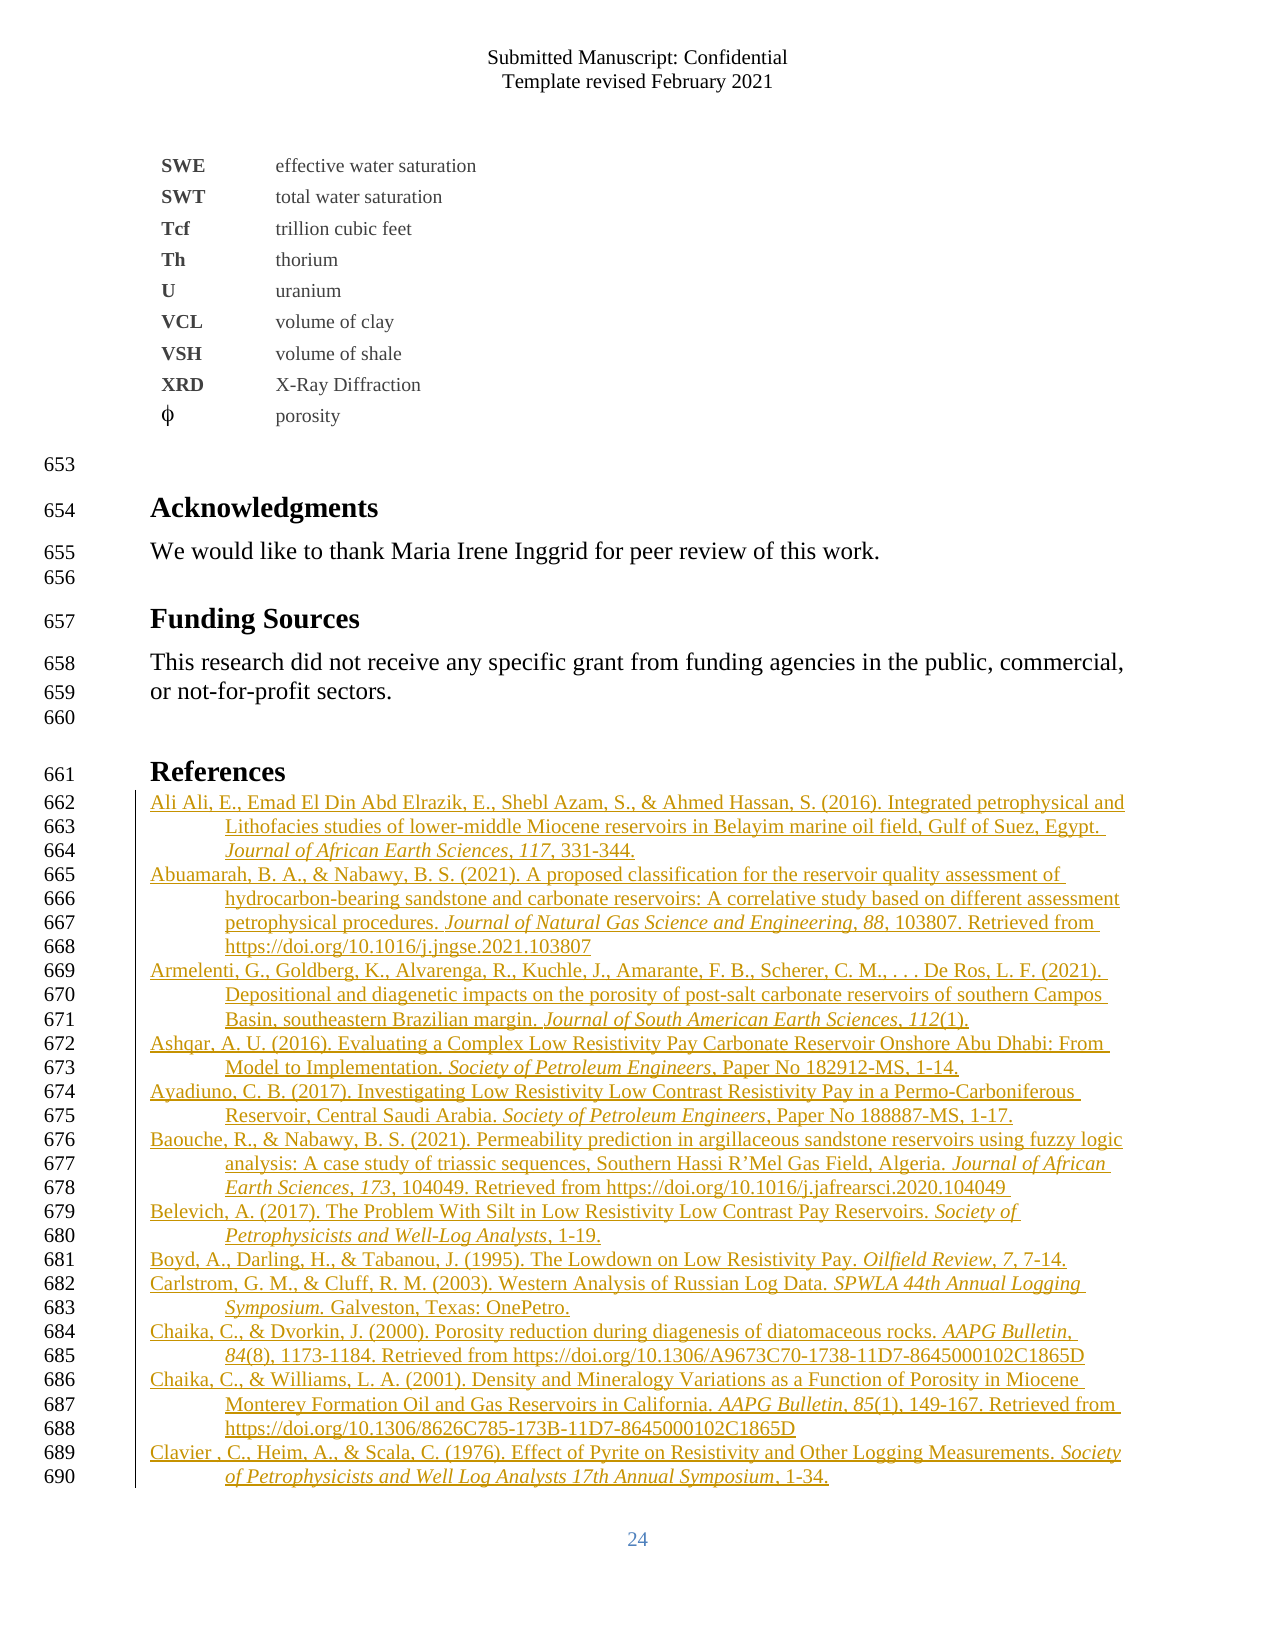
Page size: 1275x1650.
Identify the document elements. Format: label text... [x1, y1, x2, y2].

table_cell Th [150, 244, 264, 275]
table_cell porosity [264, 400, 1125, 431]
table_cell effective water saturation [264, 150, 1125, 181]
table_cell volume of shale [264, 338, 1125, 369]
table_cell total water saturation [264, 181, 1125, 212]
table_cell SWE [150, 150, 264, 181]
table_cell  [150, 400, 264, 431]
table_cell trillion cubic feet [264, 213, 1125, 244]
subtitle References [150, 754, 1125, 787]
table_cell VSH [150, 338, 264, 369]
text We would like to thank Maria Irene Inggrid for peer review of this work. [150, 536, 1125, 564]
table_cell VCL [150, 306, 264, 337]
table_cell volume of clay [264, 306, 1125, 337]
table_cell XRD [150, 369, 264, 400]
table_cell thorium [264, 244, 1125, 275]
table_cell uranium [264, 275, 1125, 306]
table_cell X-Ray Diffraction [264, 369, 1125, 400]
text This research did not receive any specific grant from funding agencies in the public, commercial, or not-for-profit sectors. [150, 647, 1125, 705]
text Acknowledgments [150, 490, 1125, 523]
table_cell SWT [150, 181, 264, 212]
table_cell U [150, 275, 264, 306]
text Funding Sources [150, 601, 1125, 635]
table_cell Tcf [150, 213, 264, 244]
